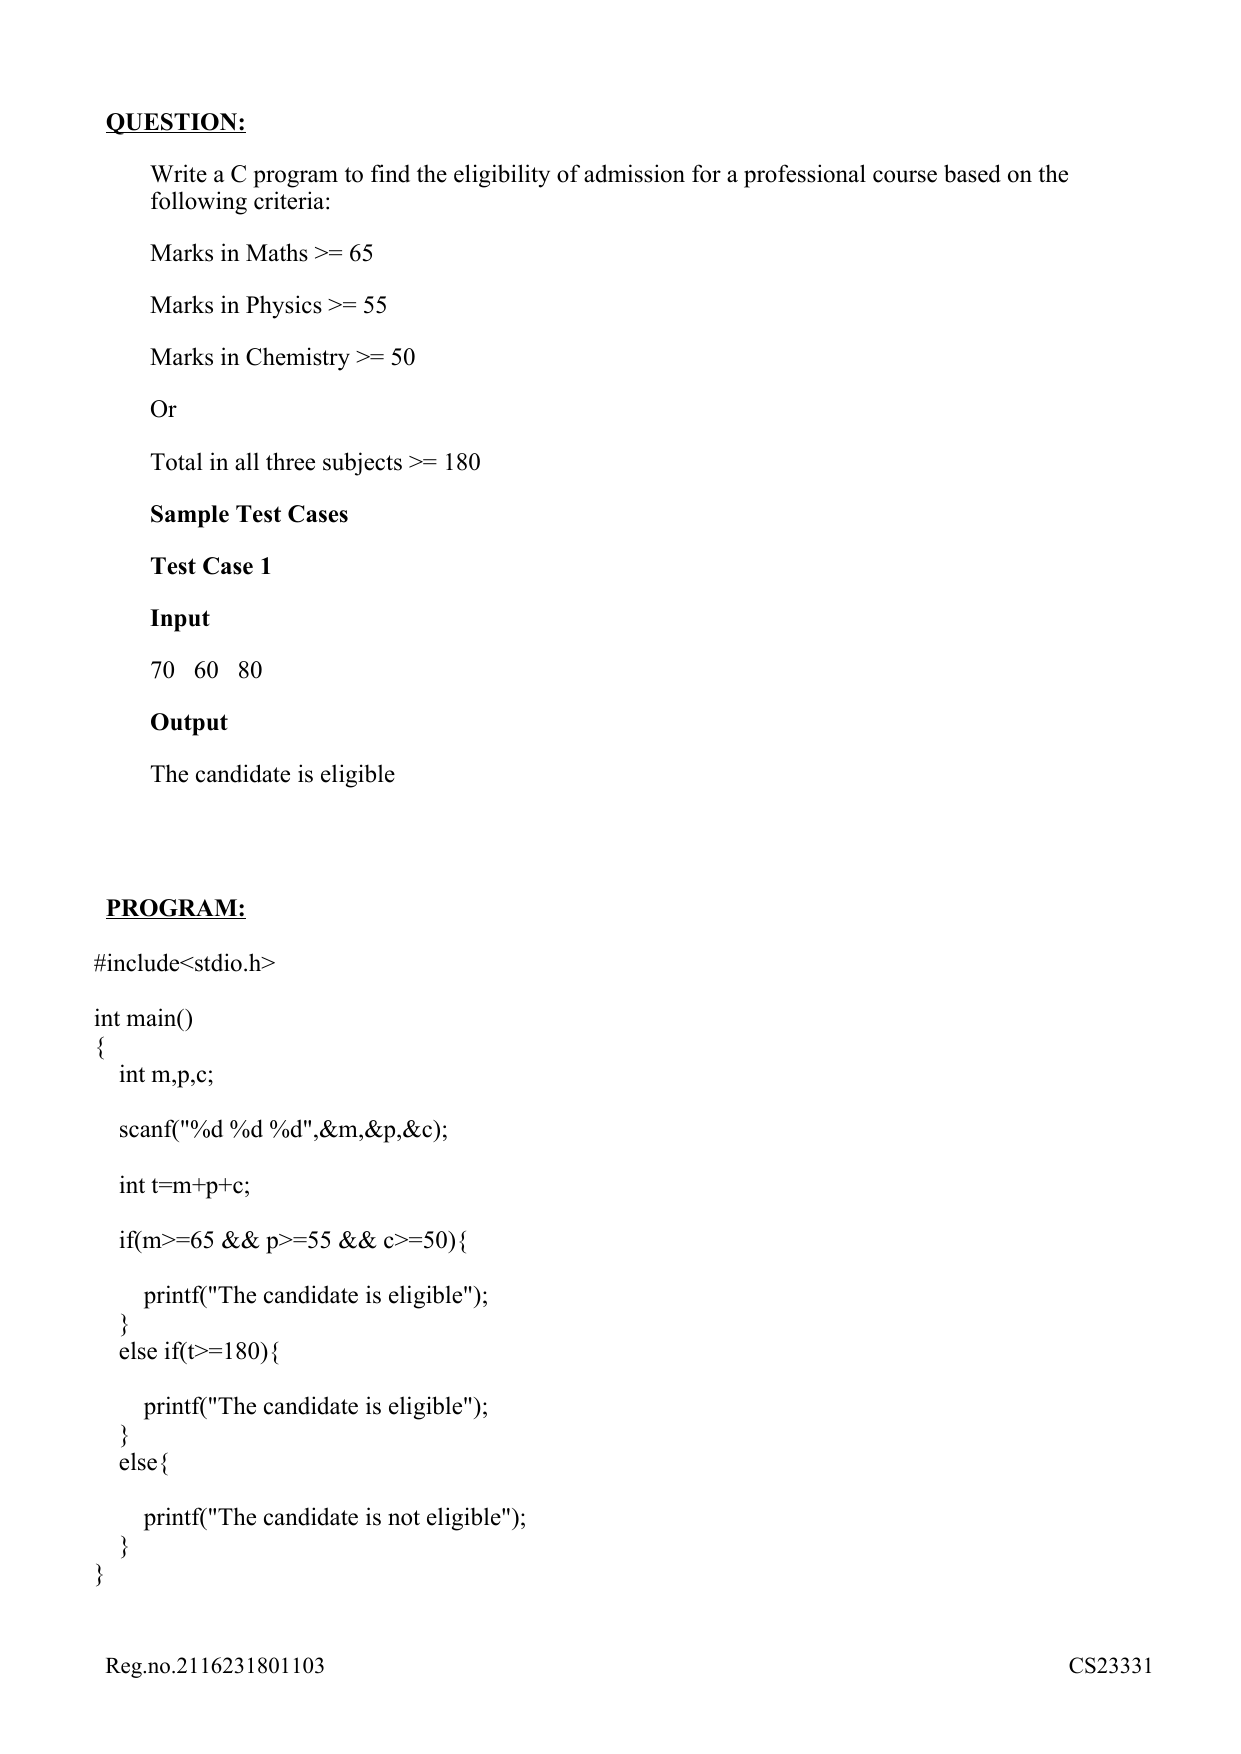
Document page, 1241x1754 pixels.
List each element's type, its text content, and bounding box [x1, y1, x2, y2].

text Total in all three subjects >= 180 [150, 448, 1080, 475]
text scanf("%d %d %d",&m,&p,&c); [94, 1115, 1155, 1143]
text } [94, 1531, 1155, 1559]
text if(m>=65 && p>=55 && c>=50){ [94, 1226, 1155, 1254]
text #include<stdio.h> [94, 949, 1155, 977]
text } [94, 1420, 1155, 1448]
text Test Case 1 [150, 552, 1080, 579]
text } [94, 1559, 1155, 1586]
text printf("The candidate is not eligible"); [94, 1503, 1155, 1531]
text int m,p,c; [94, 1060, 1155, 1088]
text printf("The candidate is eligible"); [94, 1392, 1155, 1420]
text 70 60 80 [150, 657, 1080, 684]
text PROGRAM: [106, 894, 1155, 921]
text } [94, 1309, 1155, 1337]
text Marks in Chemistry >= 50 [150, 344, 1080, 371]
text { [94, 1032, 1155, 1060]
text else{ [94, 1448, 1155, 1476]
text int main() [94, 1004, 1155, 1032]
text Write a C program to find the eligibility of admission for a professional course based on the following criteria: [150, 161, 1080, 215]
text Marks in Physics >= 55 [150, 292, 1080, 319]
text The candidate is eligible [150, 761, 1080, 788]
text QUESTION: [106, 108, 1155, 136]
text Input [150, 604, 1080, 632]
text else if(t>=180){ [94, 1337, 1155, 1365]
text Or [150, 396, 1080, 423]
text printf("The candidate is eligible"); [94, 1282, 1155, 1309]
text Sample Test Cases [150, 500, 1080, 527]
text Output [150, 709, 1080, 736]
text int t=m+p+c; [94, 1171, 1155, 1198]
text Marks in Maths >= 65 [150, 240, 1080, 267]
